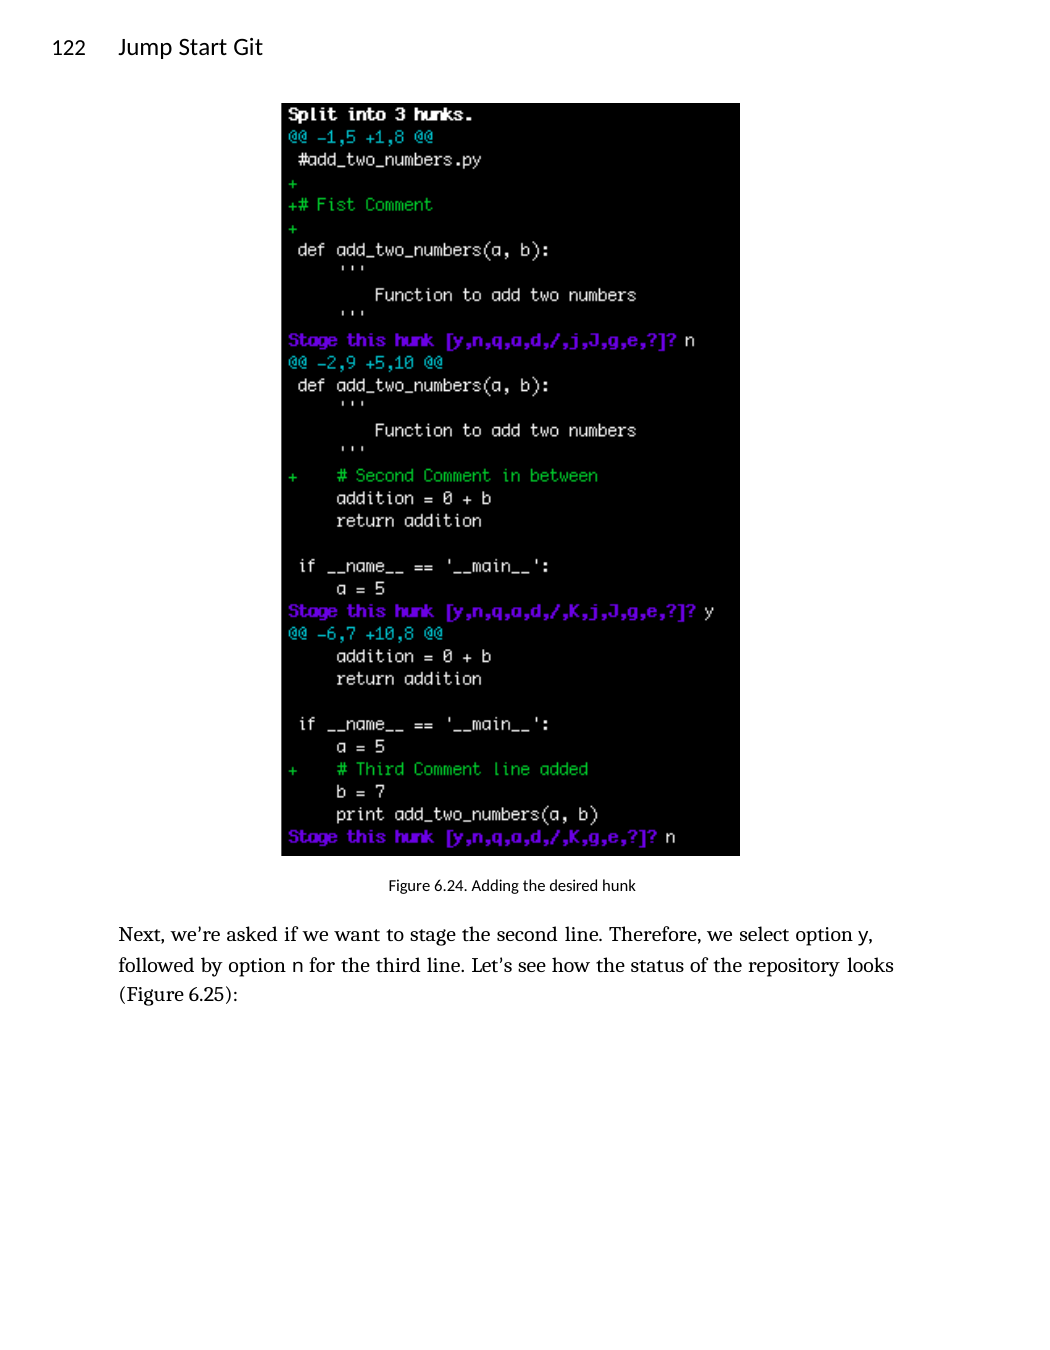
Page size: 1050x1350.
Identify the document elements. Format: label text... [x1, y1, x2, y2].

text Figure 6.24. Adding the desired hunk [388, 875, 914, 895]
picture [281, 103, 740, 856]
text Next, we’re asked if we want to stage the second line. Therefore, we select option y, followed by option n for the third line. Let’s see how the status of the repository looks (Figure 6.25): [118, 921, 903, 1007]
